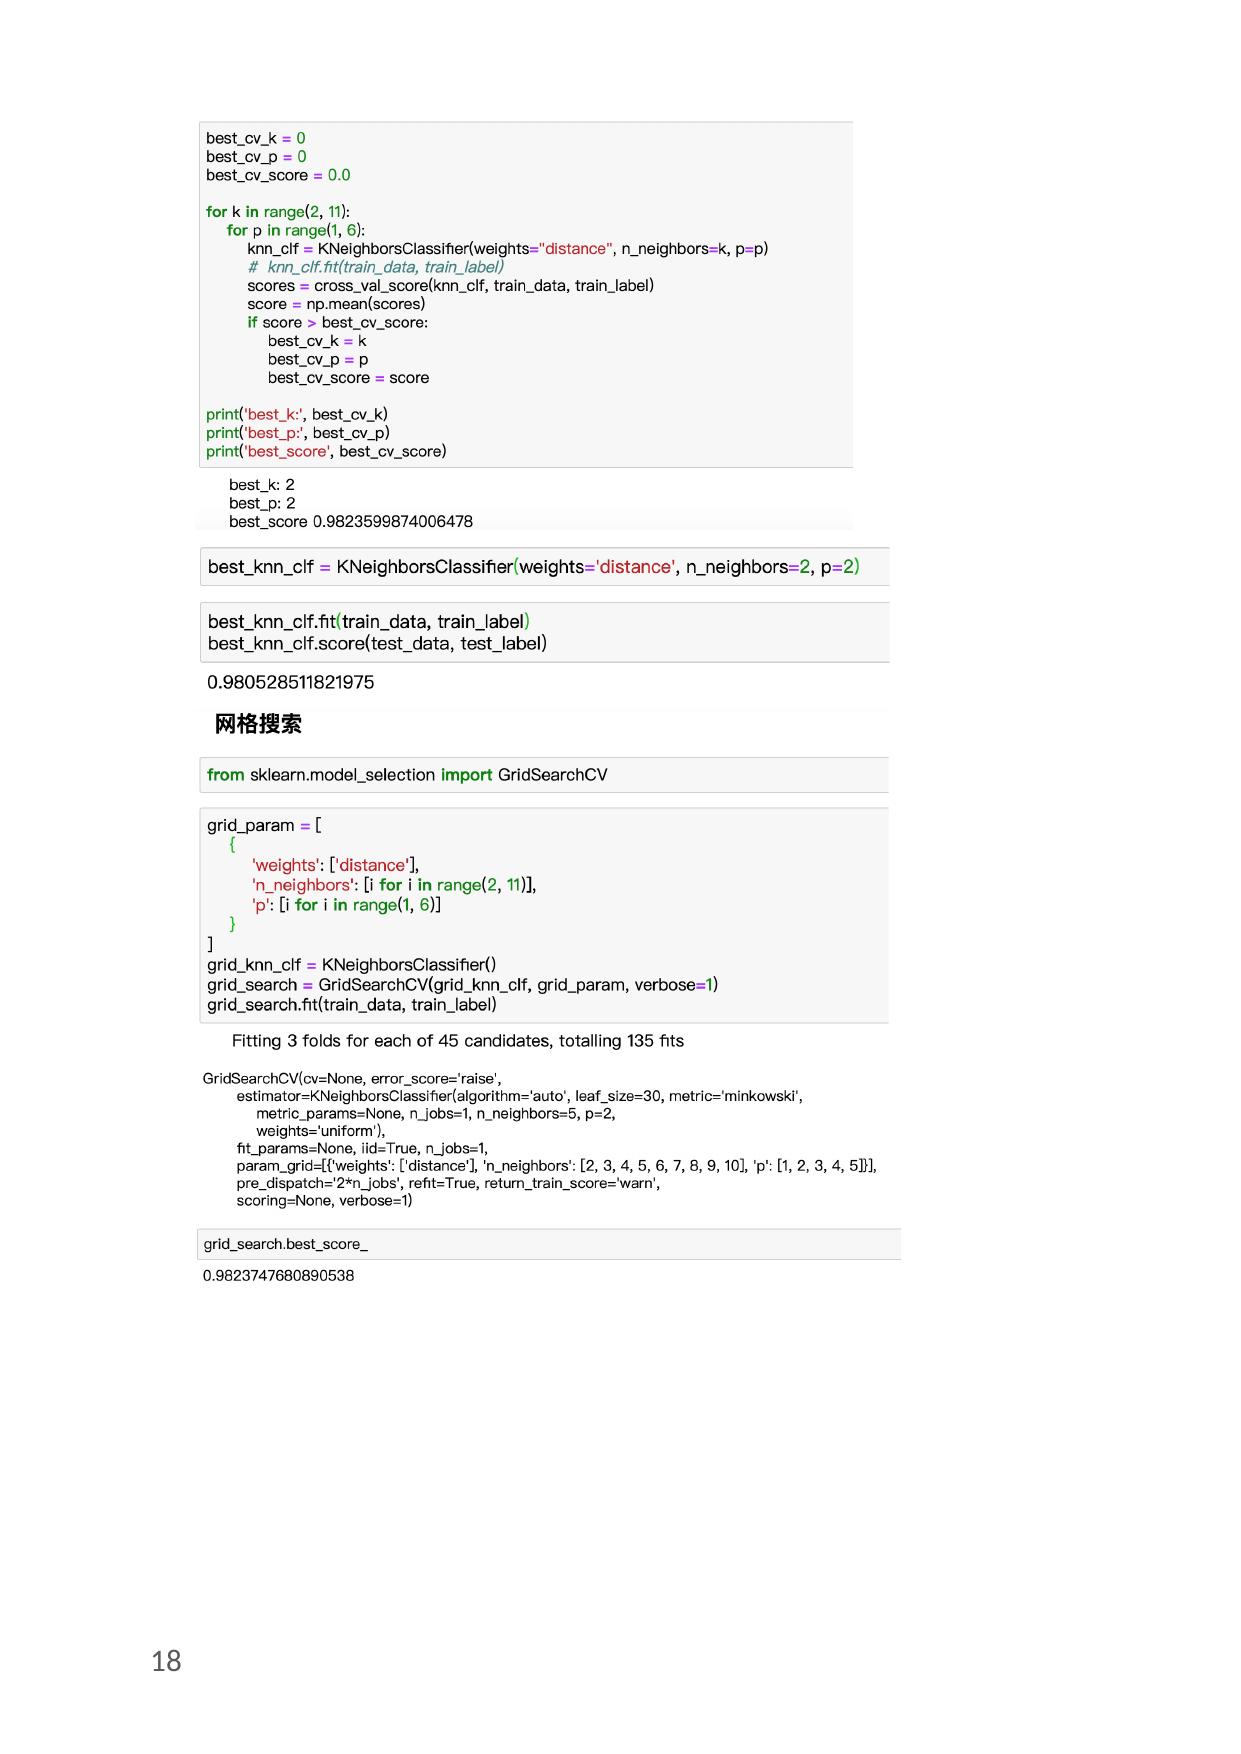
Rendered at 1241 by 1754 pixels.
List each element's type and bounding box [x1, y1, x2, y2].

picture [195, 117, 854, 530]
picture [195, 1067, 902, 1286]
picture [195, 545, 890, 694]
picture [195, 709, 889, 1052]
